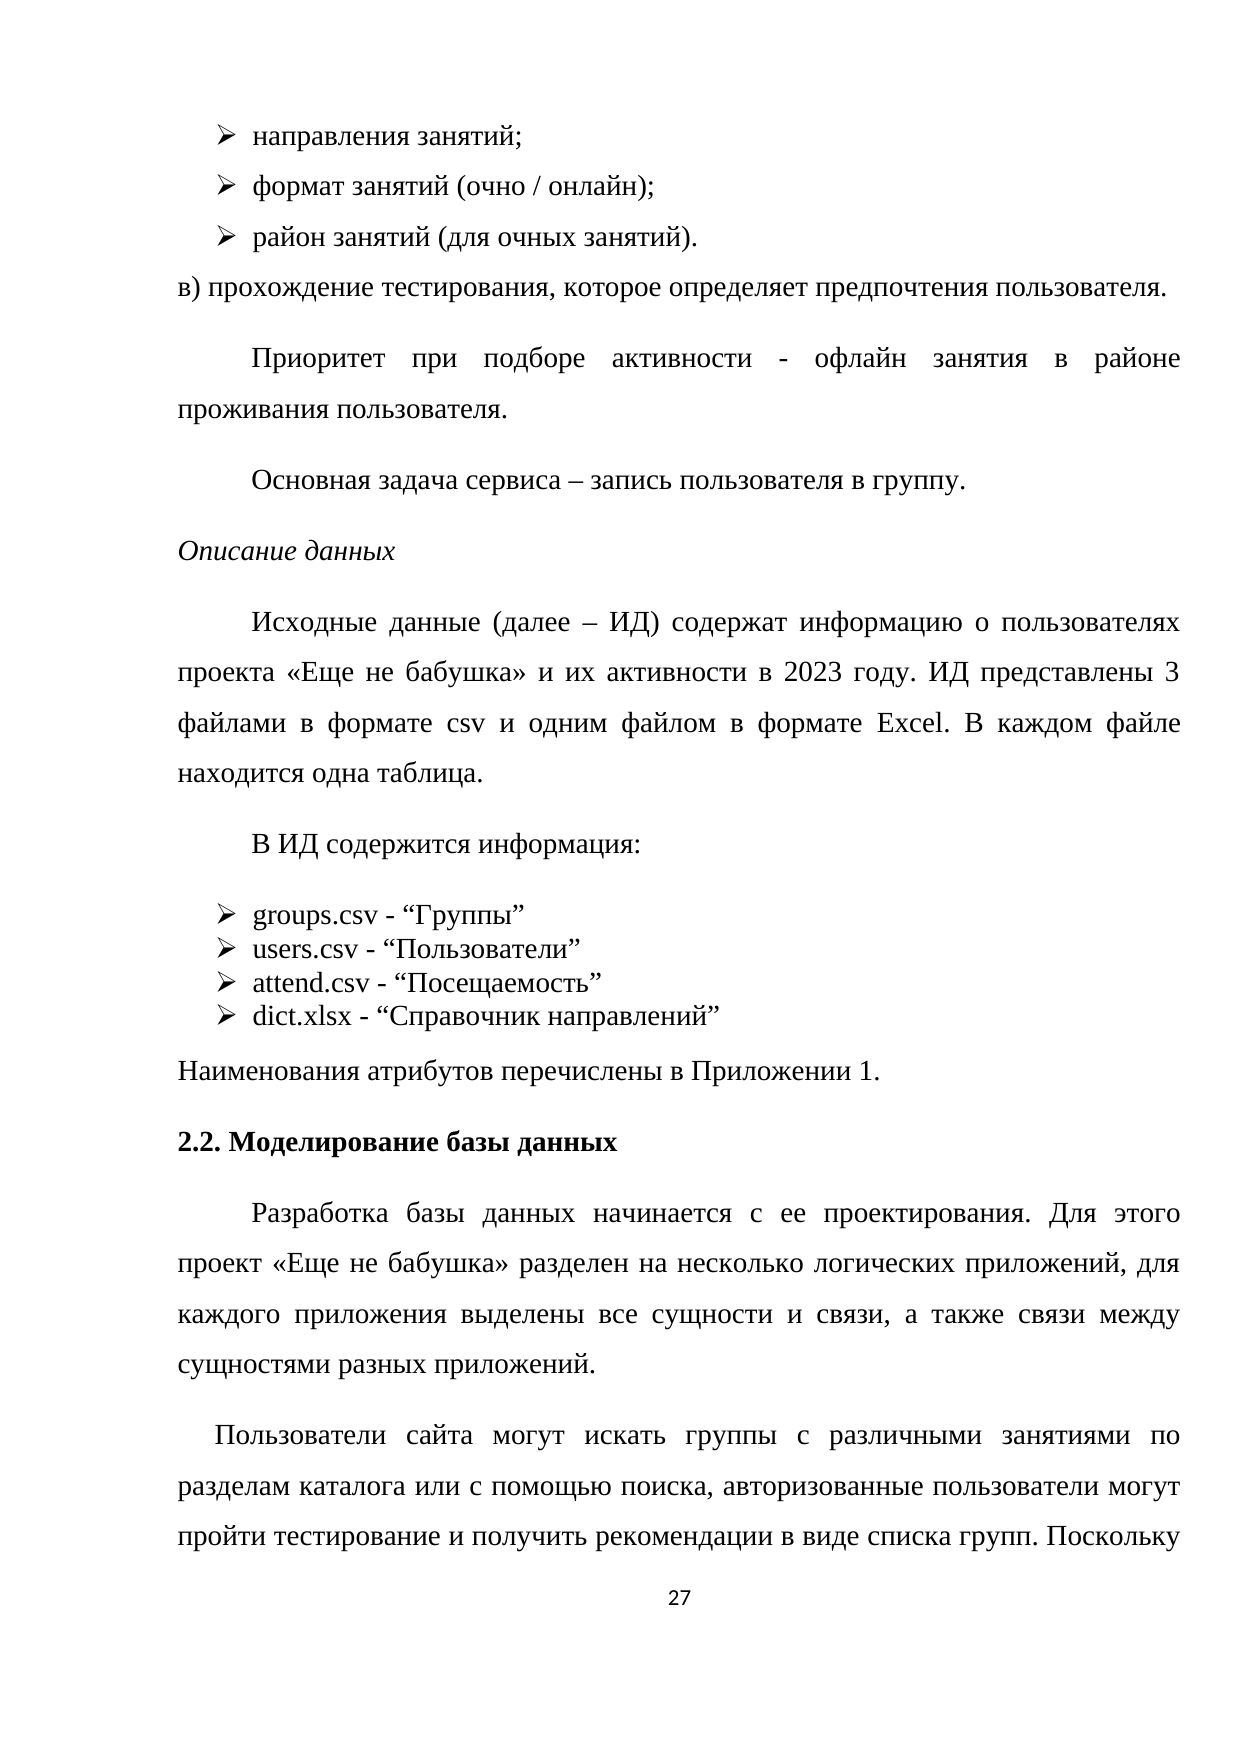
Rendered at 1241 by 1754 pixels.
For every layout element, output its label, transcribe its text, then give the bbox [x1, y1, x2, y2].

list attend.csv - “Посещаемость” [215, 965, 1181, 998]
list users.csv - “Пользователи” [215, 931, 1181, 965]
text Приоритет при подборе активности - офлайн занятия в районе проживания пользователя. [177, 341, 1181, 424]
text в) прохождение тестирования, которое определяет предпочтения пользователя. [177, 269, 1181, 303]
list направления занятий; [215, 118, 1181, 152]
list формат занятий (очно / онлайн); [215, 168, 1181, 202]
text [177, 1417, 1181, 1551]
list dict.xlsx - “Справочник направлений” [215, 998, 1181, 1032]
list groups.csv - “Группы” [215, 897, 1181, 931]
text Наименования атрибутов перечислены в Приложении 1. [177, 1053, 1181, 1086]
text Основная задача сервиса – запись пользователя в группу. [177, 462, 1181, 496]
text Разработка базы данных начинается с ее проектирования. Для этого проект «Еще не бабушка» разделен на несколько логических приложений, для каждого приложения выделены все сущности и связи, а также связи между сущностями разных приложений. [177, 1195, 1181, 1380]
text Описание данных [177, 533, 1181, 567]
list район занятий (для очных занятий). [215, 219, 1181, 253]
text 2.2. Моделирование базы данных [177, 1124, 1181, 1158]
text Исходные данные (далее – ИД) содержат информацию о пользователях проекта «Еще не бабушка» и их активности в 2023 году. ИД представлены 3 файлами в формате csv и одним файлом в формате Excel. В каждом файле находится одна таблица. [177, 604, 1181, 789]
text В ИД содержится информация: [177, 826, 1181, 860]
